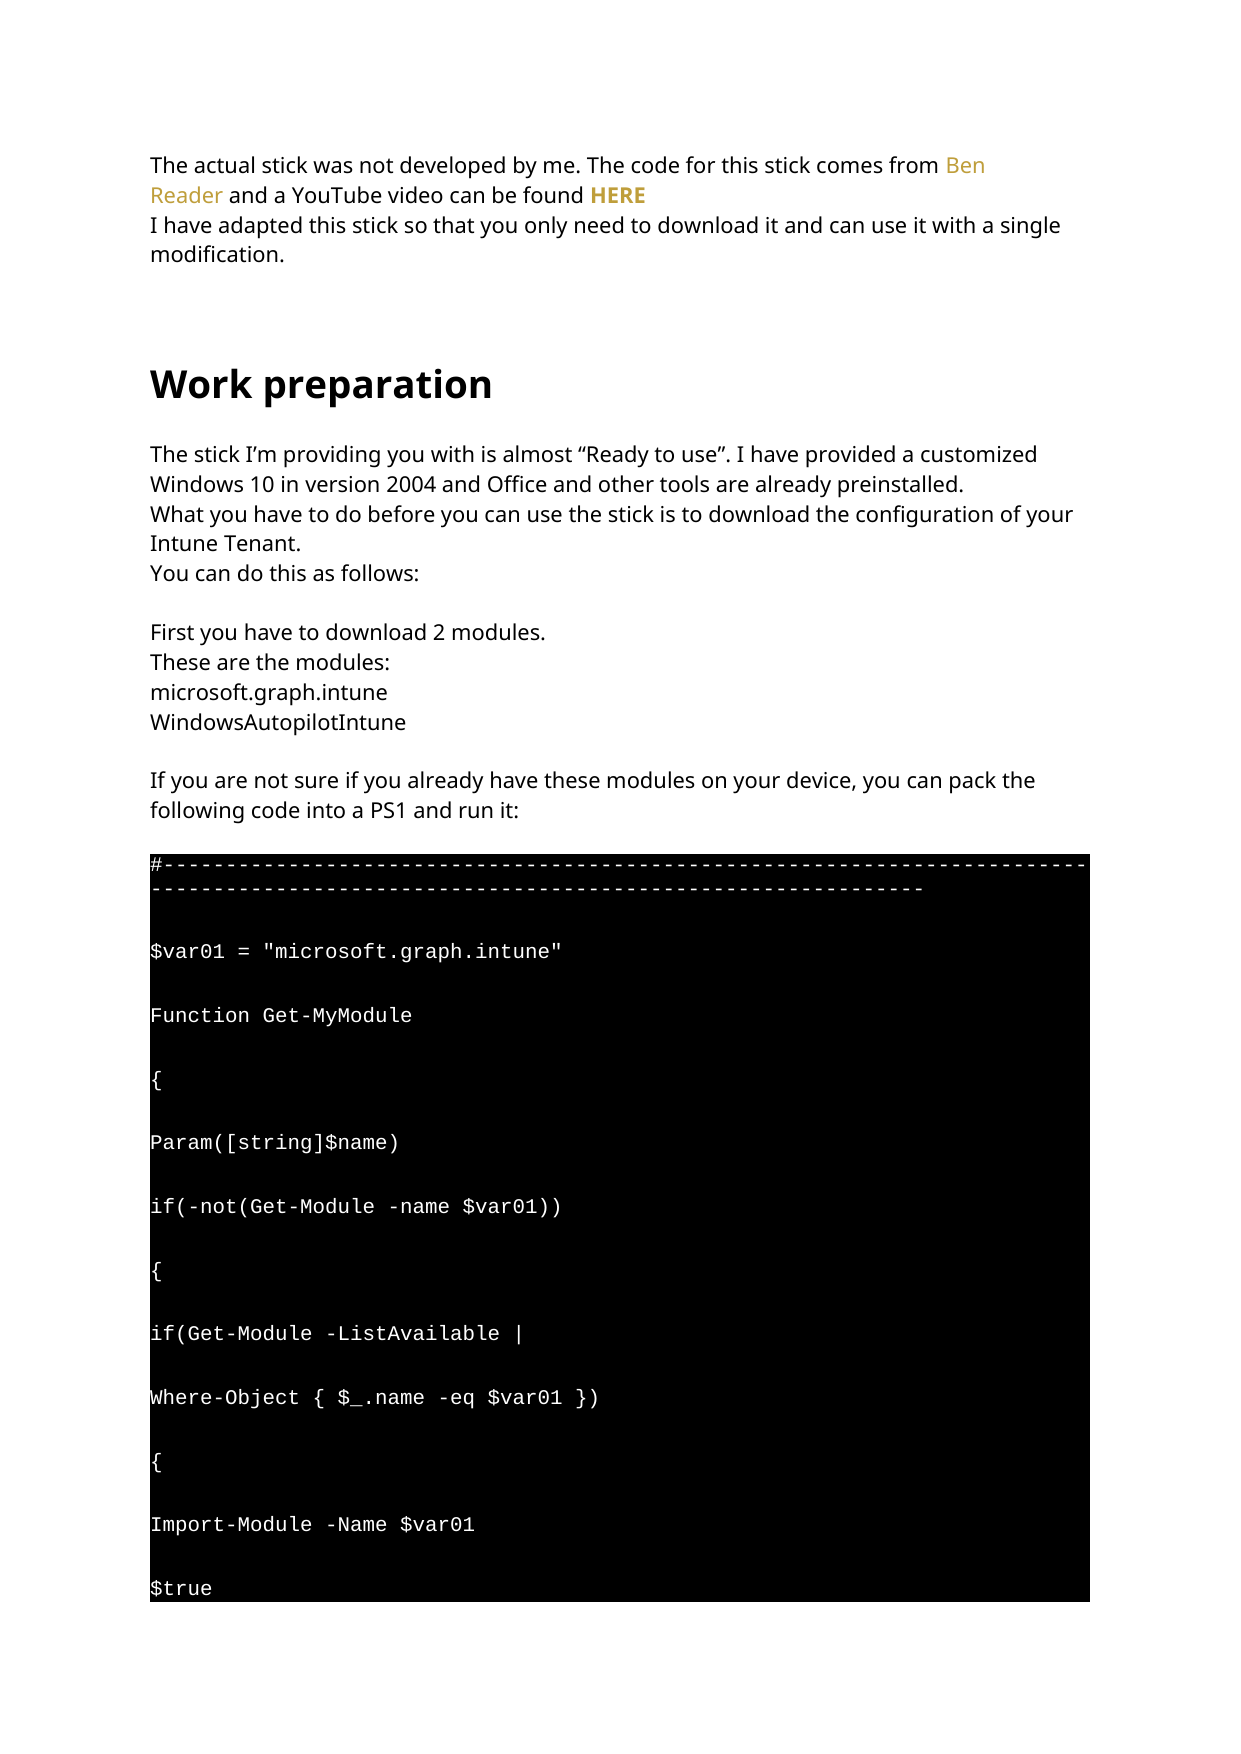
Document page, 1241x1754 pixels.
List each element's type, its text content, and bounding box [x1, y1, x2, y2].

text { [150, 1069, 1090, 1092]
text The actual stick was not developed by me. The code for this stick comes from Ben Reader and a YouTube video can be found HERE I have adapted this stick so that you only need to download it and can use it with a single modification. [150, 150, 1090, 269]
text Work preparation [150, 357, 1090, 410]
text Import-Module -Name $var01 [150, 1514, 1090, 1538]
text $true [150, 1578, 1090, 1602]
text Where-Object { $_.name -eq $var01 }) [150, 1387, 1090, 1411]
text First you have to download 2 modules. These are the modules: microsoft.graph.intune WindowsAutopilotIntune [150, 617, 1090, 736]
text { [150, 1451, 1090, 1474]
text #---------------------------------------------------------------------------------------------------------------------------------------- [150, 854, 1090, 901]
text Function Get-MyModule [150, 1005, 1090, 1029]
text If you are not sure if you already have these modules on your device, you can pack the following code into a PS1 and run it: [150, 765, 1090, 825]
text { [150, 1260, 1090, 1283]
text Param([string]$name) [150, 1132, 1090, 1156]
text if(-not(Get-Module -name $var01)) [150, 1196, 1090, 1220]
text The stick I’m providing you with is almost “Ready to use”. I have provided a customized Windows 10 in version 2004 and Office and other tools are already preinstalled. What you have to do before you can use the stick is to download the configuration of your Intune Tenant. You can do this as follows: [150, 439, 1090, 588]
text $var01 = "microsoft.graph.intune" [150, 941, 1090, 965]
text if(Get-Module -ListAvailable | [150, 1323, 1090, 1347]
